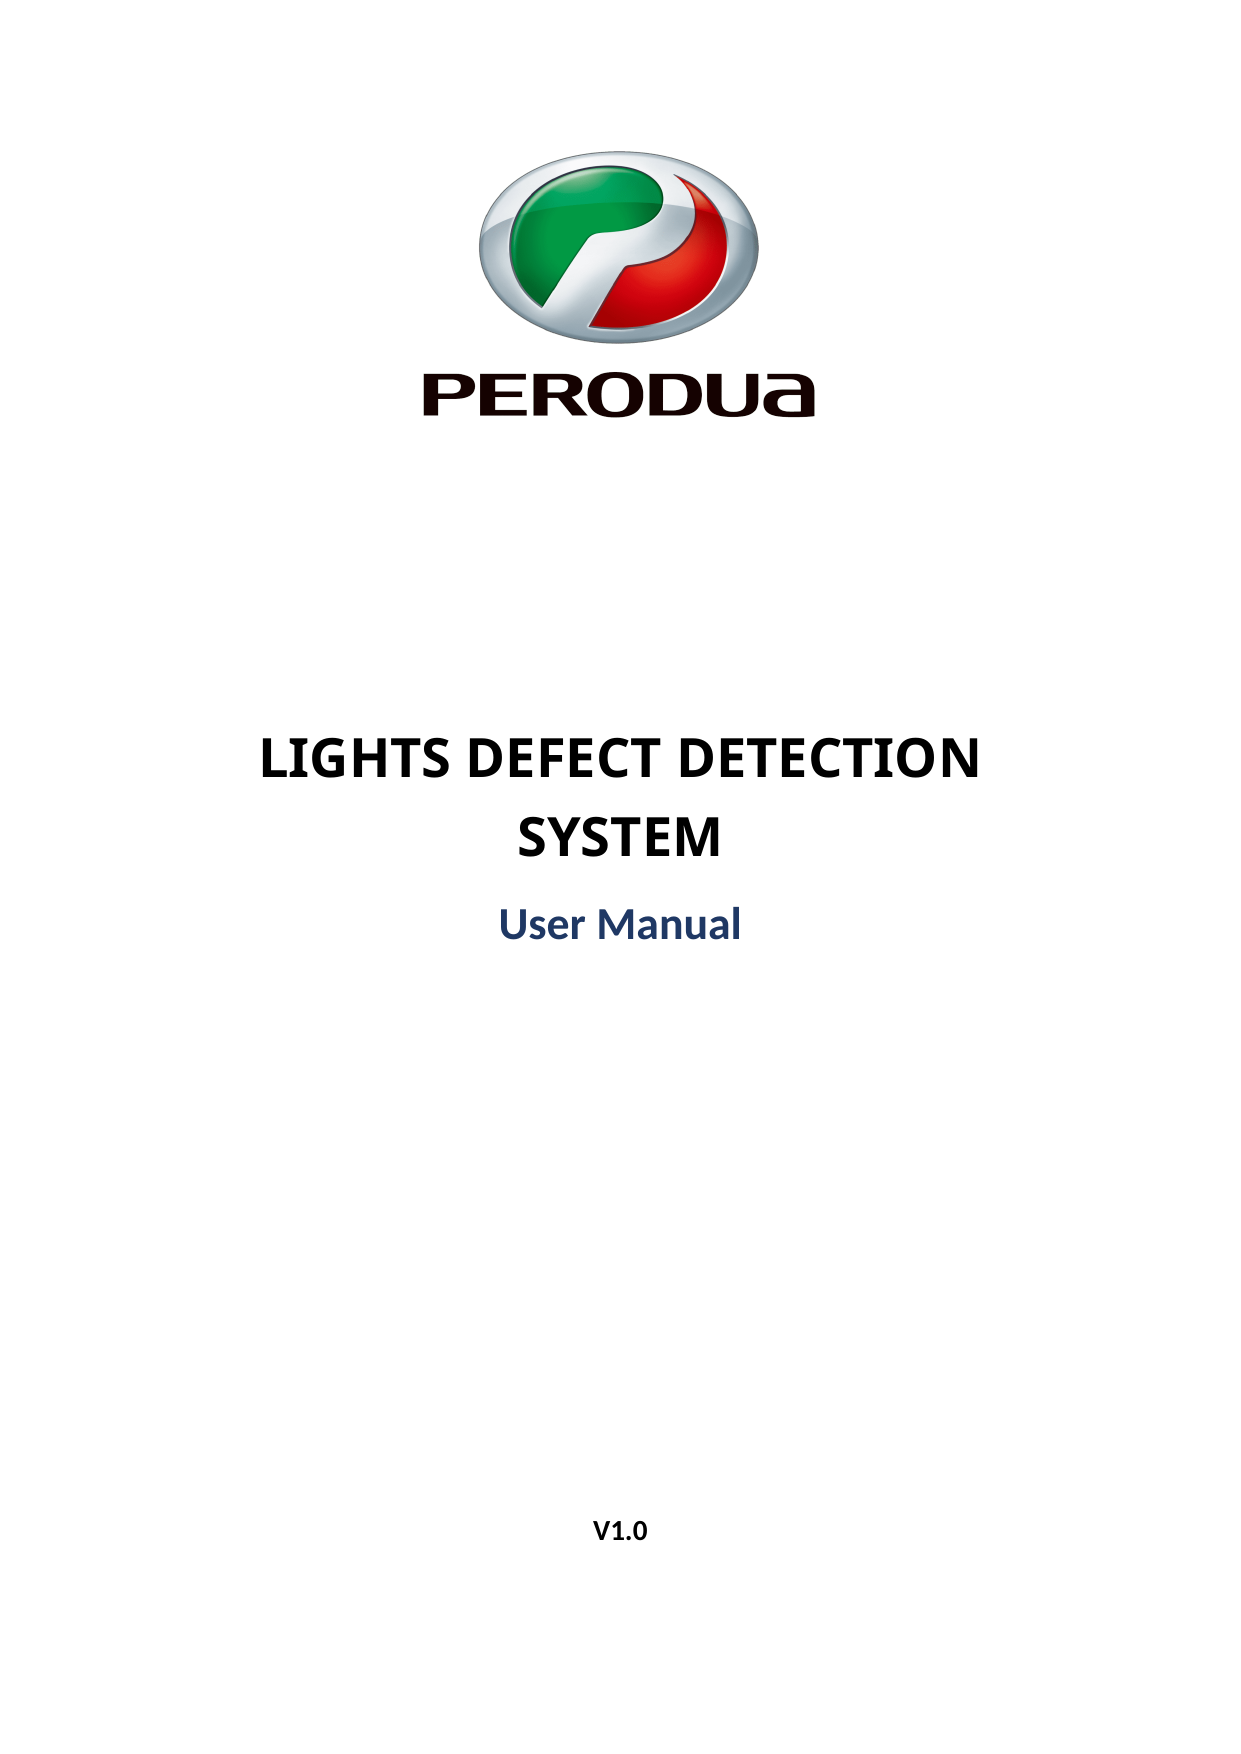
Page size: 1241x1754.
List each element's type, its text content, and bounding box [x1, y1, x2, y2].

text User Manual [150, 895, 1090, 951]
picture [419, 150, 821, 420]
text V1.0 [150, 1512, 1090, 1547]
text LIGHTS DEFECT DETECTION SYSTEM [150, 719, 1090, 873]
